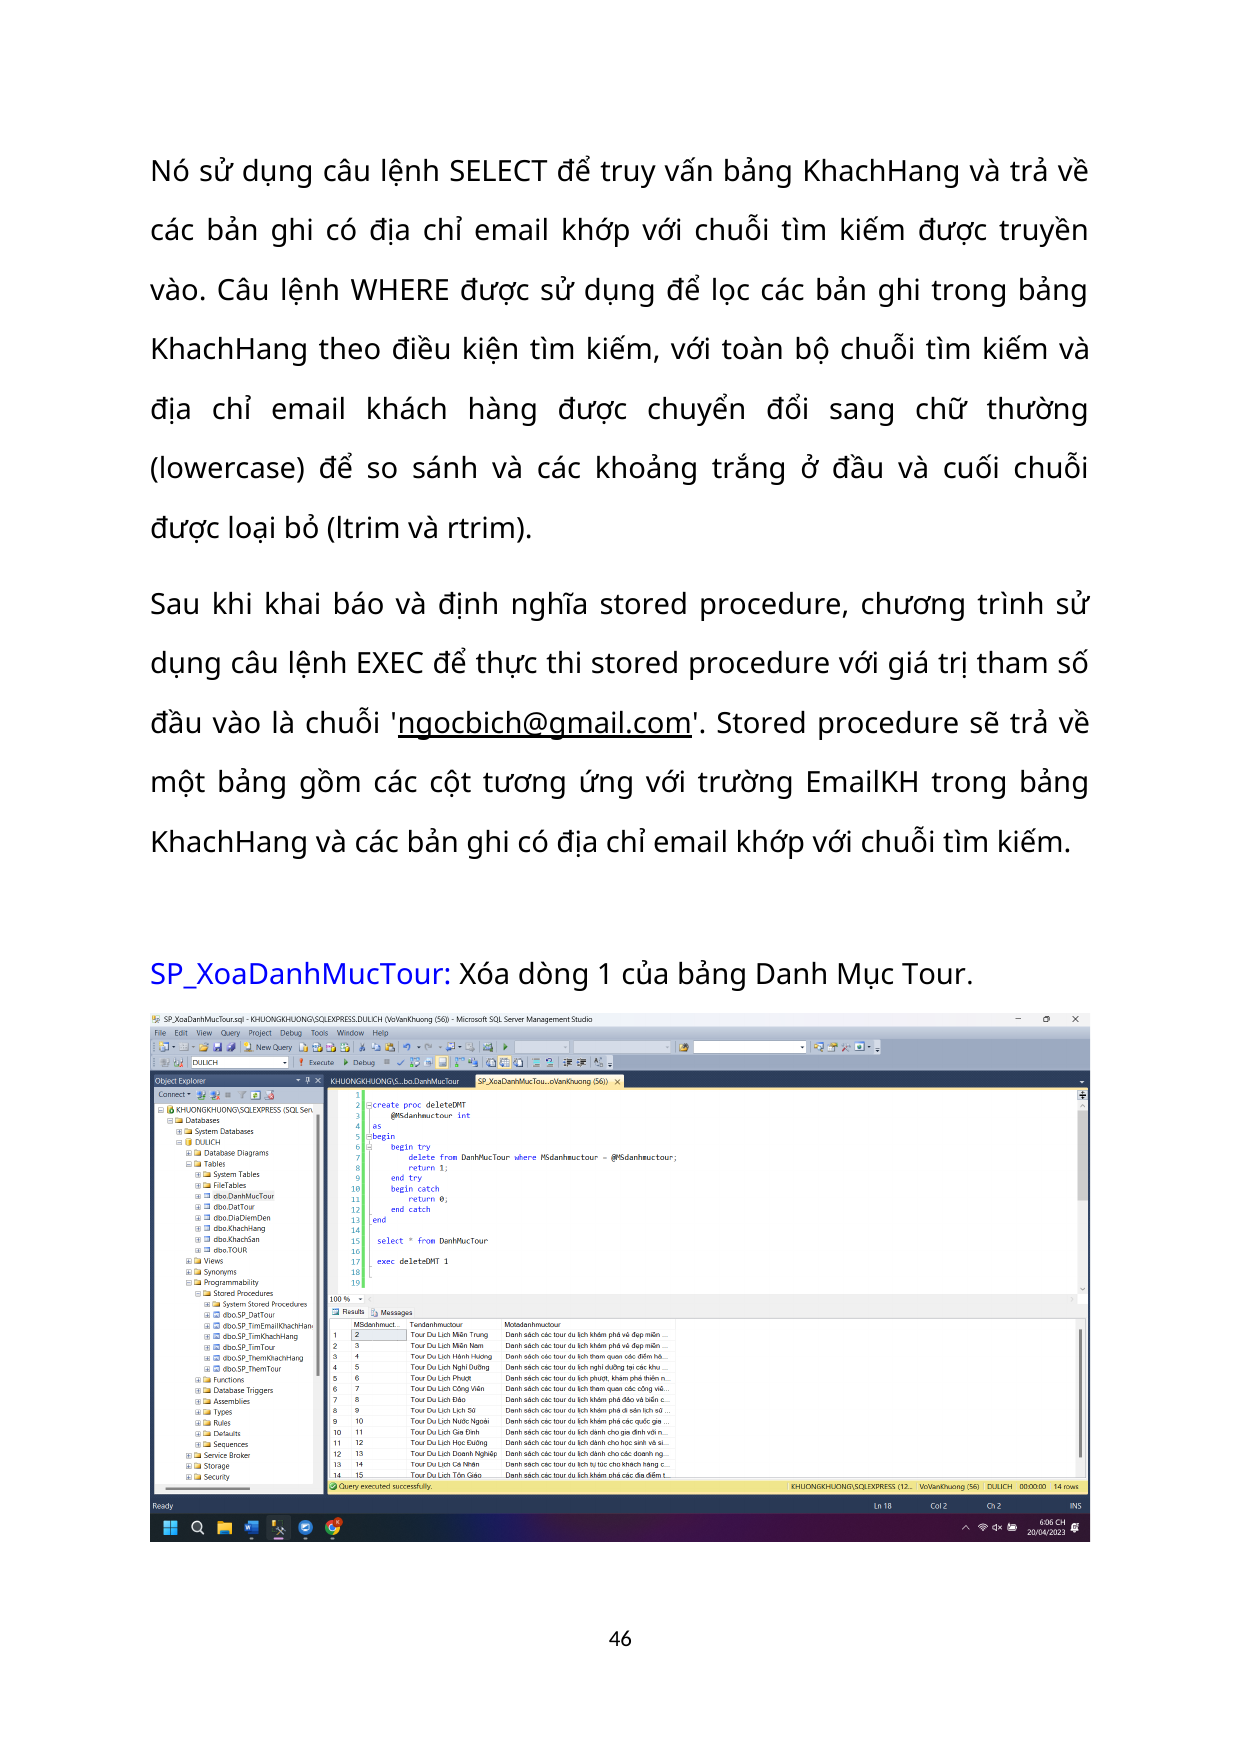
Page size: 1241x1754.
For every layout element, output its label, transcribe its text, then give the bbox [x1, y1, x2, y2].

text Nó sử dụng câu lệnh SELECT để truy vấn bảng KhachHang và trả về các bản ghi có địa chỉ email khớp với chuỗi tìm kiếm được truyền vào. Câu lệnh WHERE được sử dụng để lọc các bản ghi trong bảng KhachHang theo điều kiện tìm kiếm, với toàn bộ chuỗi tìm kiếm và địa chỉ email khách hàng được chuyển đổi sang chữ thường (lowercase) để so sánh và các khoảng trắng ở đầu và cuối chuỗi được loại bỏ (ltrim và rtrim). [150, 150, 1090, 547]
picture [150, 1013, 1091, 1542]
text SP_XoaDanhMucTour: Xóa dòng 1 của bảng Danh Mục Tour. [150, 953, 1090, 993]
text Sau khi khai báo và định nghĩa stored procedure, chương trình sử dụng câu lệnh EXEC để thực thi stored procedure với giá trị tham số đầu vào là chuỗi 'ngocbich@gmail.com'. Stored procedure sẽ trả về một bảng gồm các cột tương ứng với trường EmailKH trong bảng KhachHang và các bản ghi có địa chỉ email khớp với chuỗi tìm kiếm. [150, 583, 1090, 861]
